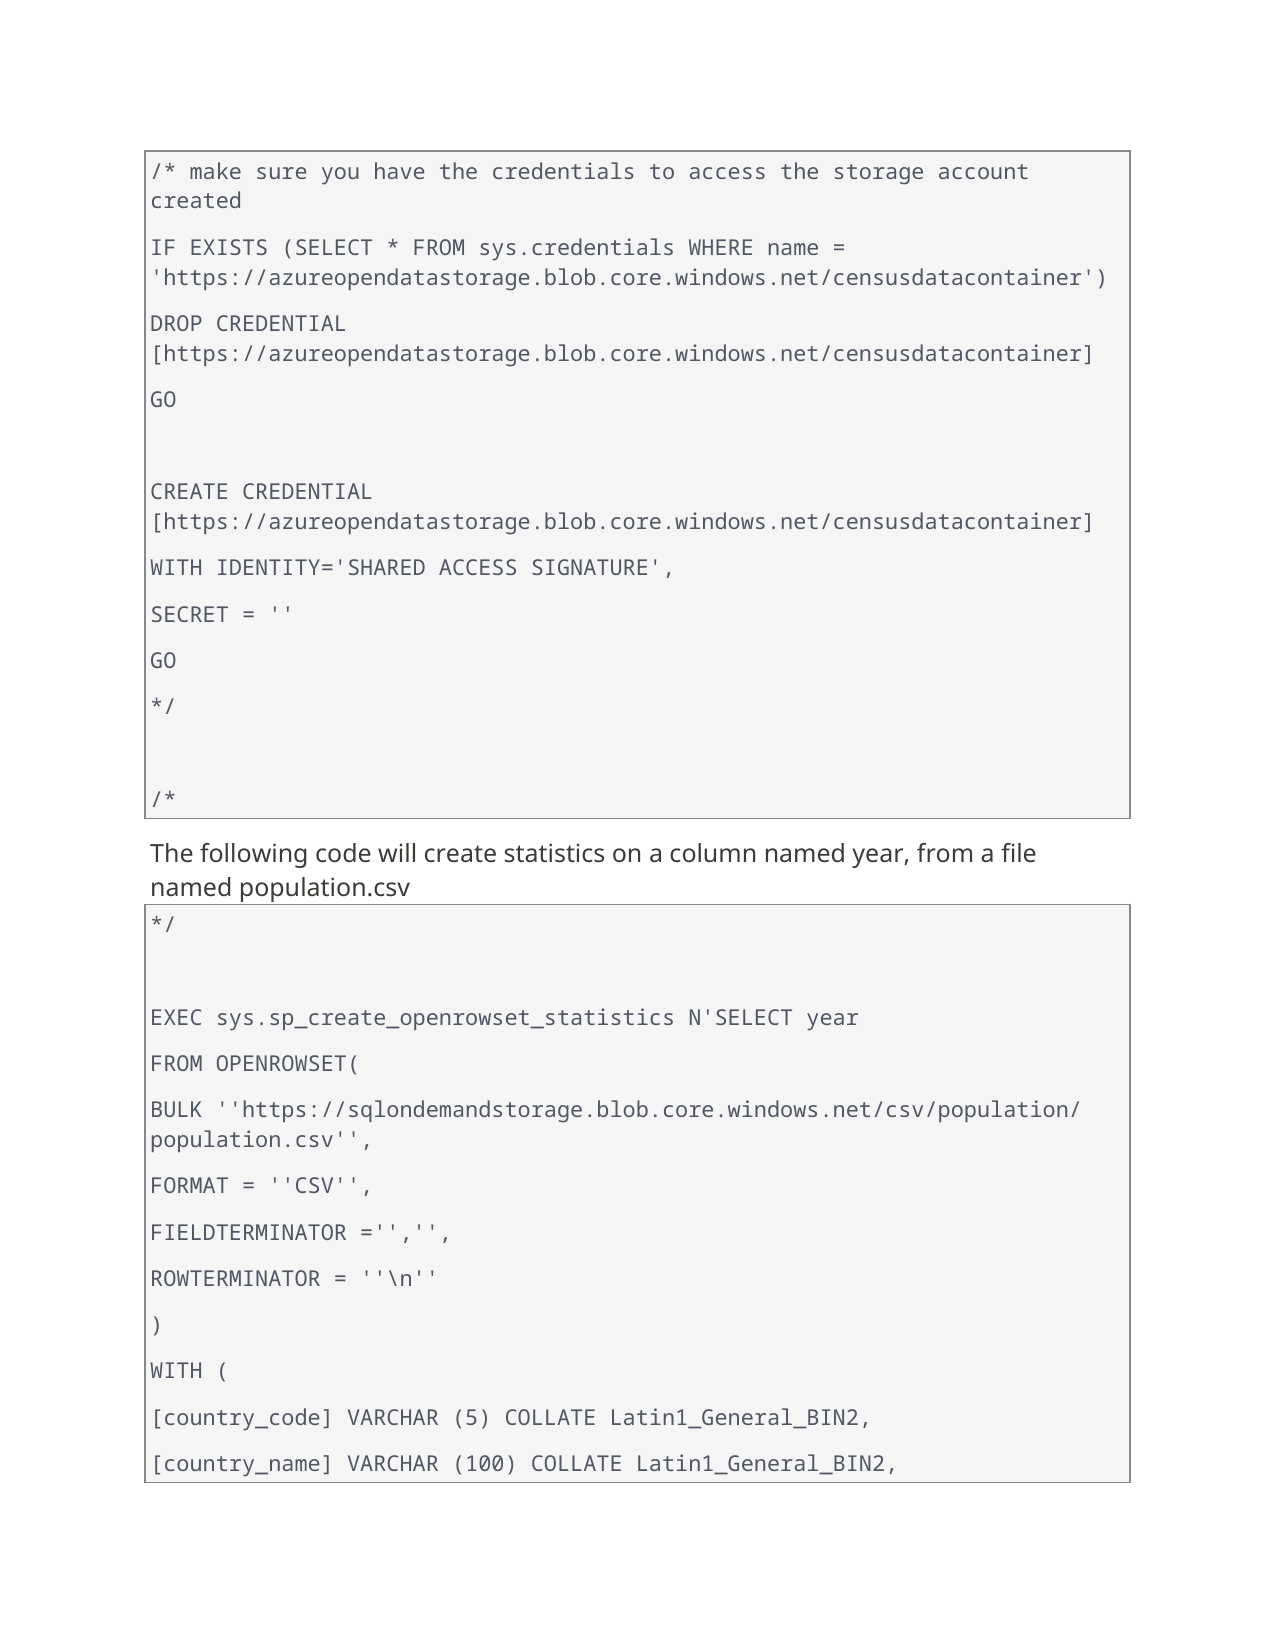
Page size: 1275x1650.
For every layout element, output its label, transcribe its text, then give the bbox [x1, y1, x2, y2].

text The following code will create statistics on a column named year, from a file named population.csv [150, 836, 1125, 904]
text */ [146, 685, 1129, 721]
text /* make sure you have the credentials to access the storage account created [146, 152, 1129, 215]
text GO [146, 378, 1129, 414]
text GO [146, 639, 1129, 675]
text */ [146, 905, 1129, 939]
text FORMAT = ''CSV'', [146, 1165, 1129, 1200]
text ROWTERMINATOR = ''\n'' [146, 1257, 1129, 1293]
text CREATE CREDENTIAL [https://azureopendatastorage.blob.core.windows.net/censusdatacontainer] [146, 471, 1129, 536]
text EXEC sys.sp_create_openrowset_statistics N'SELECT year [146, 996, 1129, 1032]
text IF EXISTS (SELECT * FROM sys.credentials WHERE name = 'https://azureopendatastorage.blob.core.windows.net/censusdatacontainer') [146, 226, 1129, 291]
text ) [146, 1303, 1129, 1339]
text WITH IDENTITY='SHARED ACCESS SIGNATURE', [146, 547, 1129, 582]
text [country_code] VARCHAR (5) COLLATE Latin1_General_BIN2, [146, 1396, 1129, 1432]
text FROM OPENROWSET( [146, 1042, 1129, 1078]
text [country_name] VARCHAR (100) COLLATE Latin1_General_BIN2, [146, 1442, 1129, 1482]
text BULK ''https://sqlondemandstorage.blob.core.windows.net/csv/population/population.csv'', [146, 1089, 1129, 1154]
text DROP CREDENTIAL [https://azureopendatastorage.blob.core.windows.net/censusdatacontainer] [146, 302, 1129, 367]
text FIELDTERMINATOR ='','', [146, 1211, 1129, 1247]
text /* [146, 778, 1129, 818]
text SECRET = '' [146, 593, 1129, 628]
text WITH ( [146, 1350, 1129, 1385]
